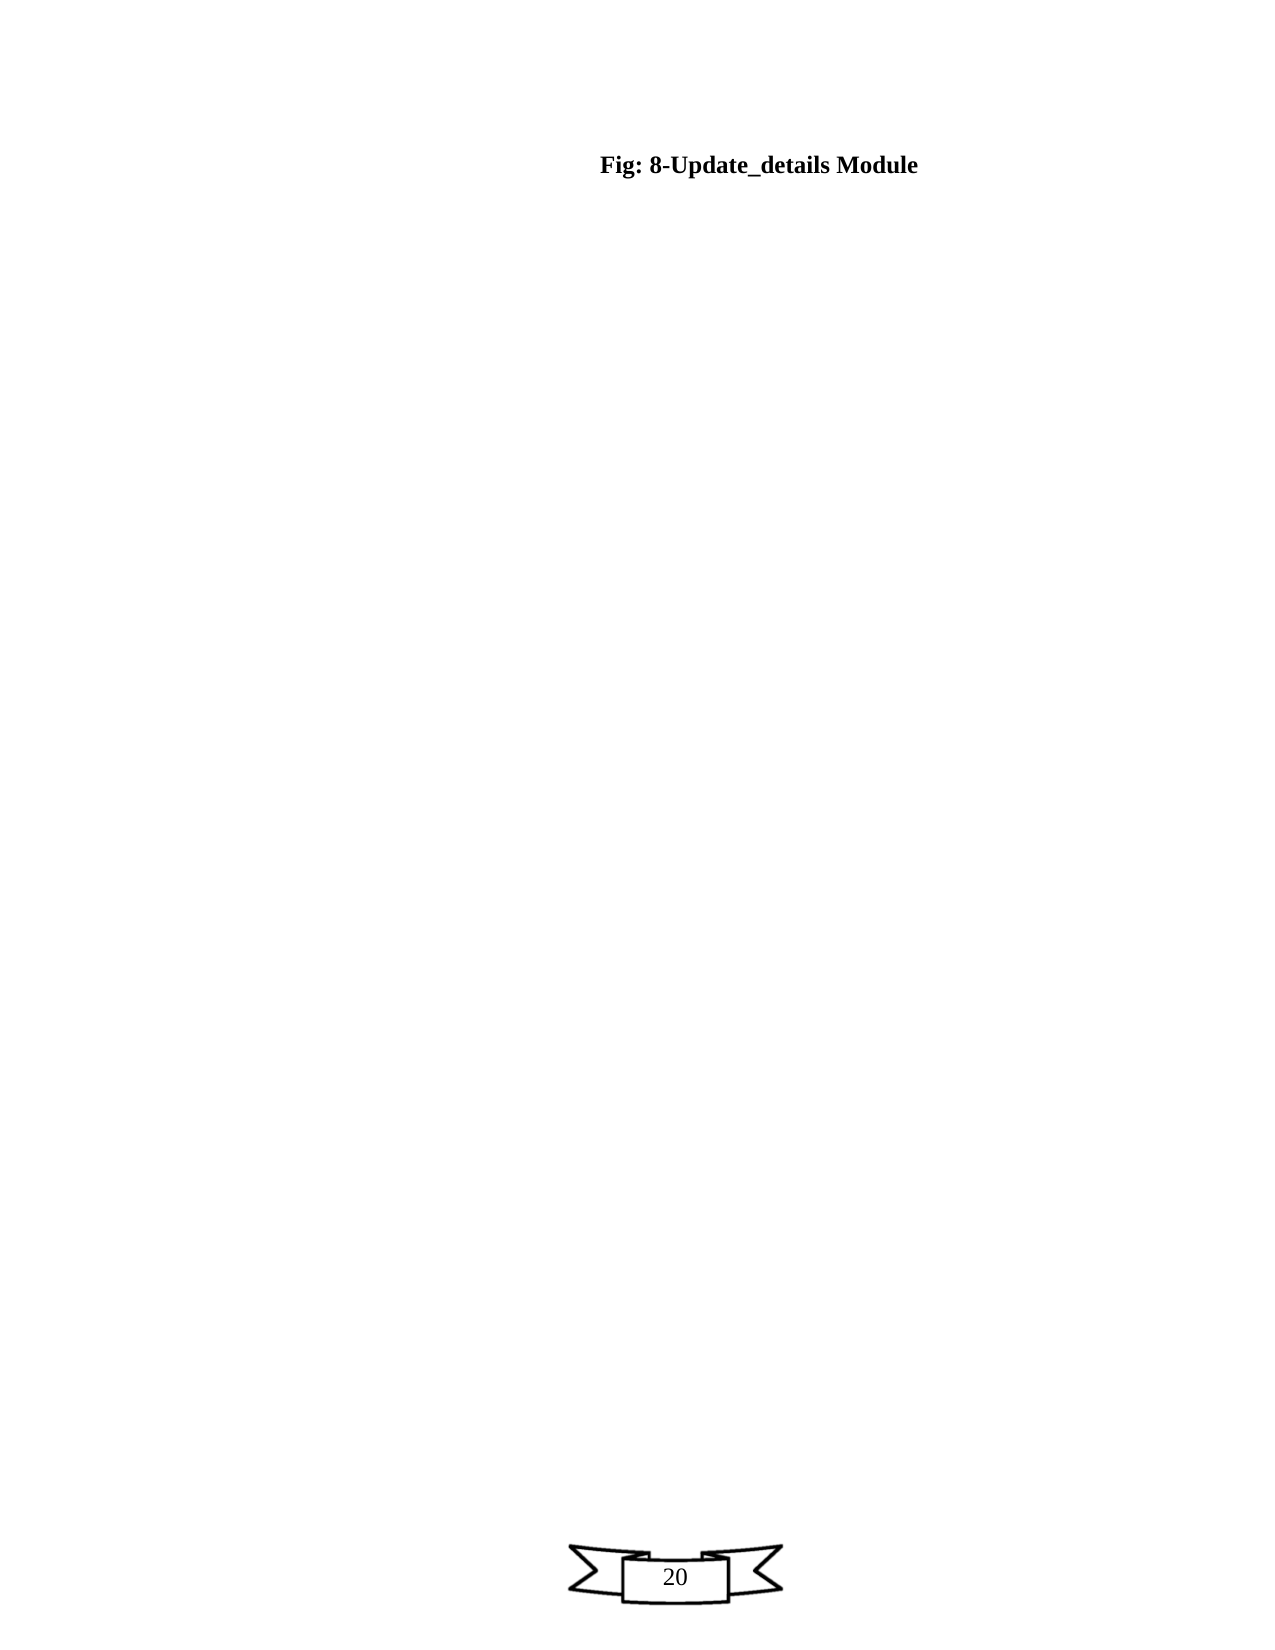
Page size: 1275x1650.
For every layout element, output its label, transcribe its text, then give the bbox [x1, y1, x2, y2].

text Fig: 8-Update_details Module [525, 150, 1125, 236]
